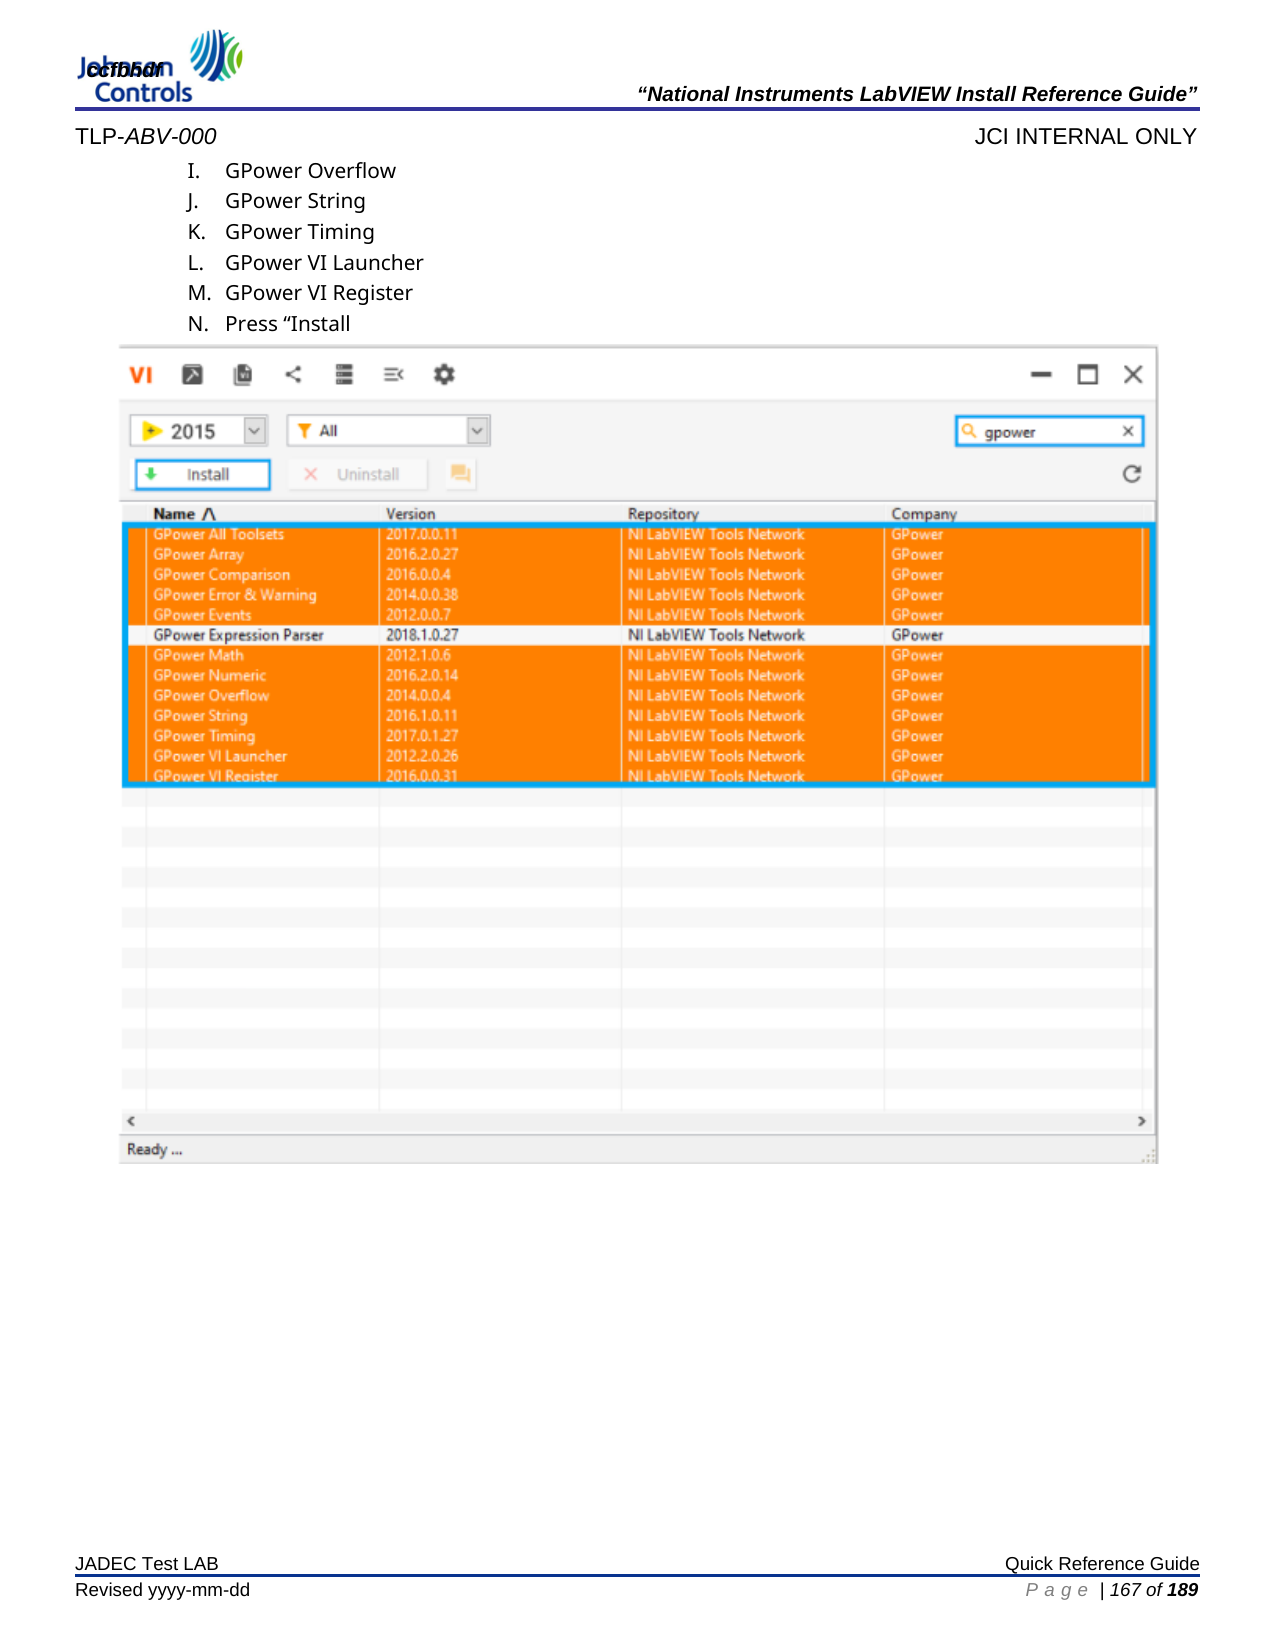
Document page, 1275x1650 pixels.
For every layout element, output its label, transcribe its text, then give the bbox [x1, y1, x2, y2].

list GPower String [187, 186, 1200, 215]
list Press “Install [187, 309, 1200, 337]
picture [116, 344, 1159, 1164]
list GPower VI Launcher [187, 248, 1200, 276]
picture [76, 26, 246, 105]
list GPower Overflow [187, 156, 1200, 184]
list GPower VI Register [187, 278, 1200, 307]
list GPower Timing [187, 217, 1200, 245]
